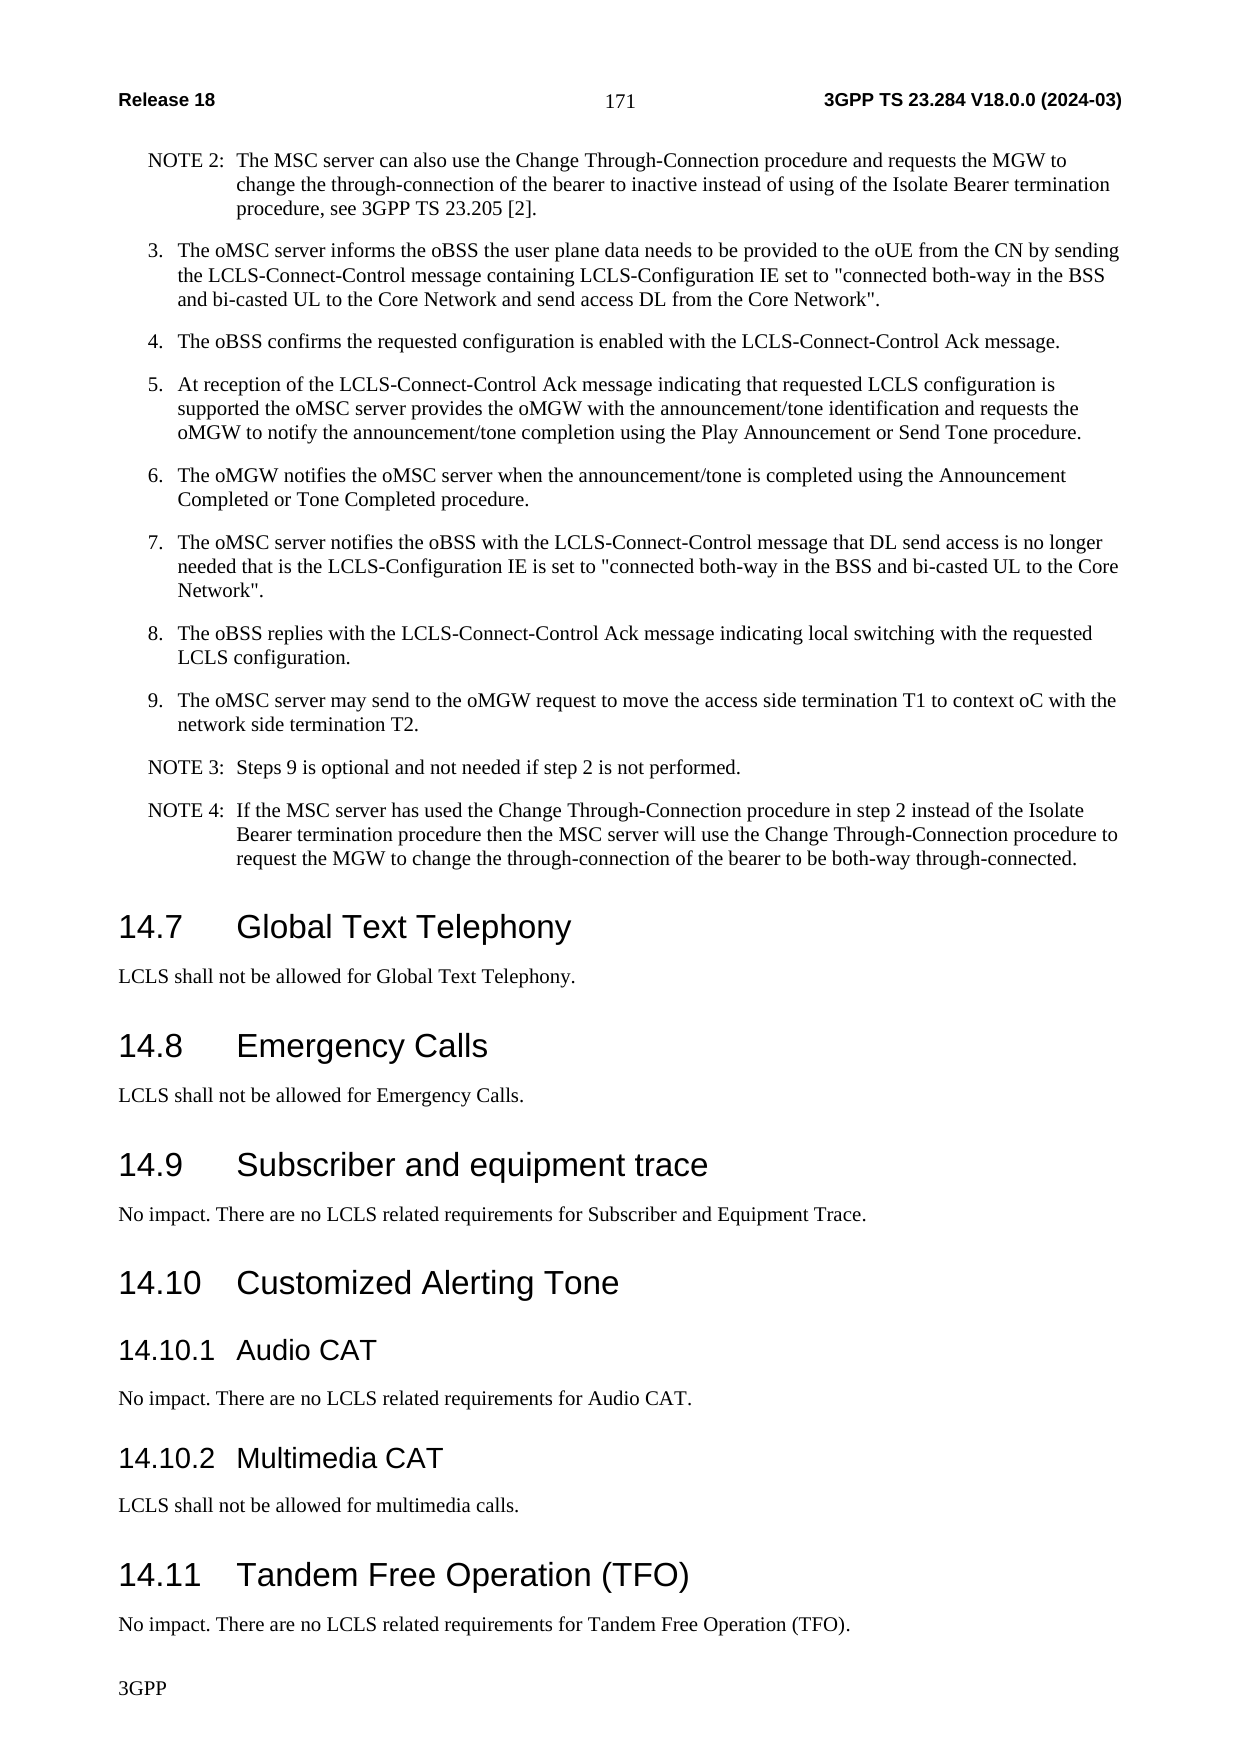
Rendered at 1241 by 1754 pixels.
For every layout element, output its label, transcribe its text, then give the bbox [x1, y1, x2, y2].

subtitle 14.8 Emergency Calls [118, 1026, 1122, 1064]
text No impact. There are no LCLS related requirements for Audio CAT. [118, 1385, 1122, 1409]
subtitle 14.11 Tandem Free Operation (TFO) [118, 1554, 1122, 1593]
subtitle 14.10.2 Multimedia CAT [118, 1441, 1122, 1474]
text 4. The oBSS confirms the requested configuration is enabled with the LCLS-Connect-Control Ack message. [148, 329, 1122, 353]
text 7. The oMSC server notifies the oBSS with the LCLS-Connect-Control message that DL send access is no longer needed that is the LCLS-Configuration IE is set to "connected both-way in the BSS and bi-casted UL to the Core Network". [148, 530, 1122, 602]
text NOTE 2: The MSC server can also use the Change Through-Connection procedure and requests the MGW to change the through-connection of the bearer to inactive instead of using of the Isolate Bearer termination procedure, see 3GPP TS 23.205 [2]. [148, 147, 1122, 220]
subtitle 14.10 Customized Alerting Tone [118, 1263, 1122, 1302]
text LCLS shall not be allowed for multimedia calls. [118, 1493, 1122, 1517]
subtitle 14.10.1 Audio CAT [118, 1333, 1122, 1367]
text 3. The oMSC server informs the oBSS the user plane data needs to be provided to the oUE from the CN by sending the LCLS-Connect-Control message containing LCLS-Configuration IE set to "connected both-way in the BSS and bi-casted UL to the Core Network and send access DL from the Core Network". [148, 238, 1122, 311]
subtitle 14.9 Subscriber and equipment trace [118, 1145, 1122, 1183]
text No impact. There are no LCLS related requirements for Subscriber and Equipment Trace. [118, 1202, 1122, 1226]
text 5. At reception of the LCLS-Connect-Control Ack message indicating that requested LCLS configuration is supported the oMSC server provides the oMGW with the announcement/tone identification and requests the oMGW to notify the announcement/tone completion using the Play Announcement or Send Tone procedure. [148, 372, 1122, 444]
text NOTE 4: If the MSC server has used the Change Through-Connection procedure in step 2 instead of the Isolate Bearer termination procedure then the MSC server will use the Change Through-Connection procedure to request the MGW to change the through-connection of the bearer to be both-way through-connected. [148, 797, 1122, 870]
text 6. The oMGW notifies the oMSC server when the announcement/tone is completed using the Announcement Completed or Tone Completed procedure. [148, 463, 1122, 511]
text LCLS shall not be allowed for Emergency Calls. [118, 1083, 1122, 1107]
subtitle 14.7 Global Text Telephony [118, 907, 1122, 946]
text NOTE 3: Steps 9 is optional and not needed if step 2 is not performed. [148, 755, 1122, 779]
text 9. The oMSC server may send to the oMGW request to move the access side termination T1 to context oC with the network side termination T2. [148, 688, 1122, 736]
text 8. The oBSS replies with the LCLS-Connect-Control Ack message indicating local switching with the requested LCLS configuration. [148, 621, 1122, 669]
text LCLS shall not be allowed for Global Text Telephony. [118, 964, 1122, 988]
text No impact. There are no LCLS related requirements for Tandem Free Operation (TFO). [118, 1612, 1122, 1636]
